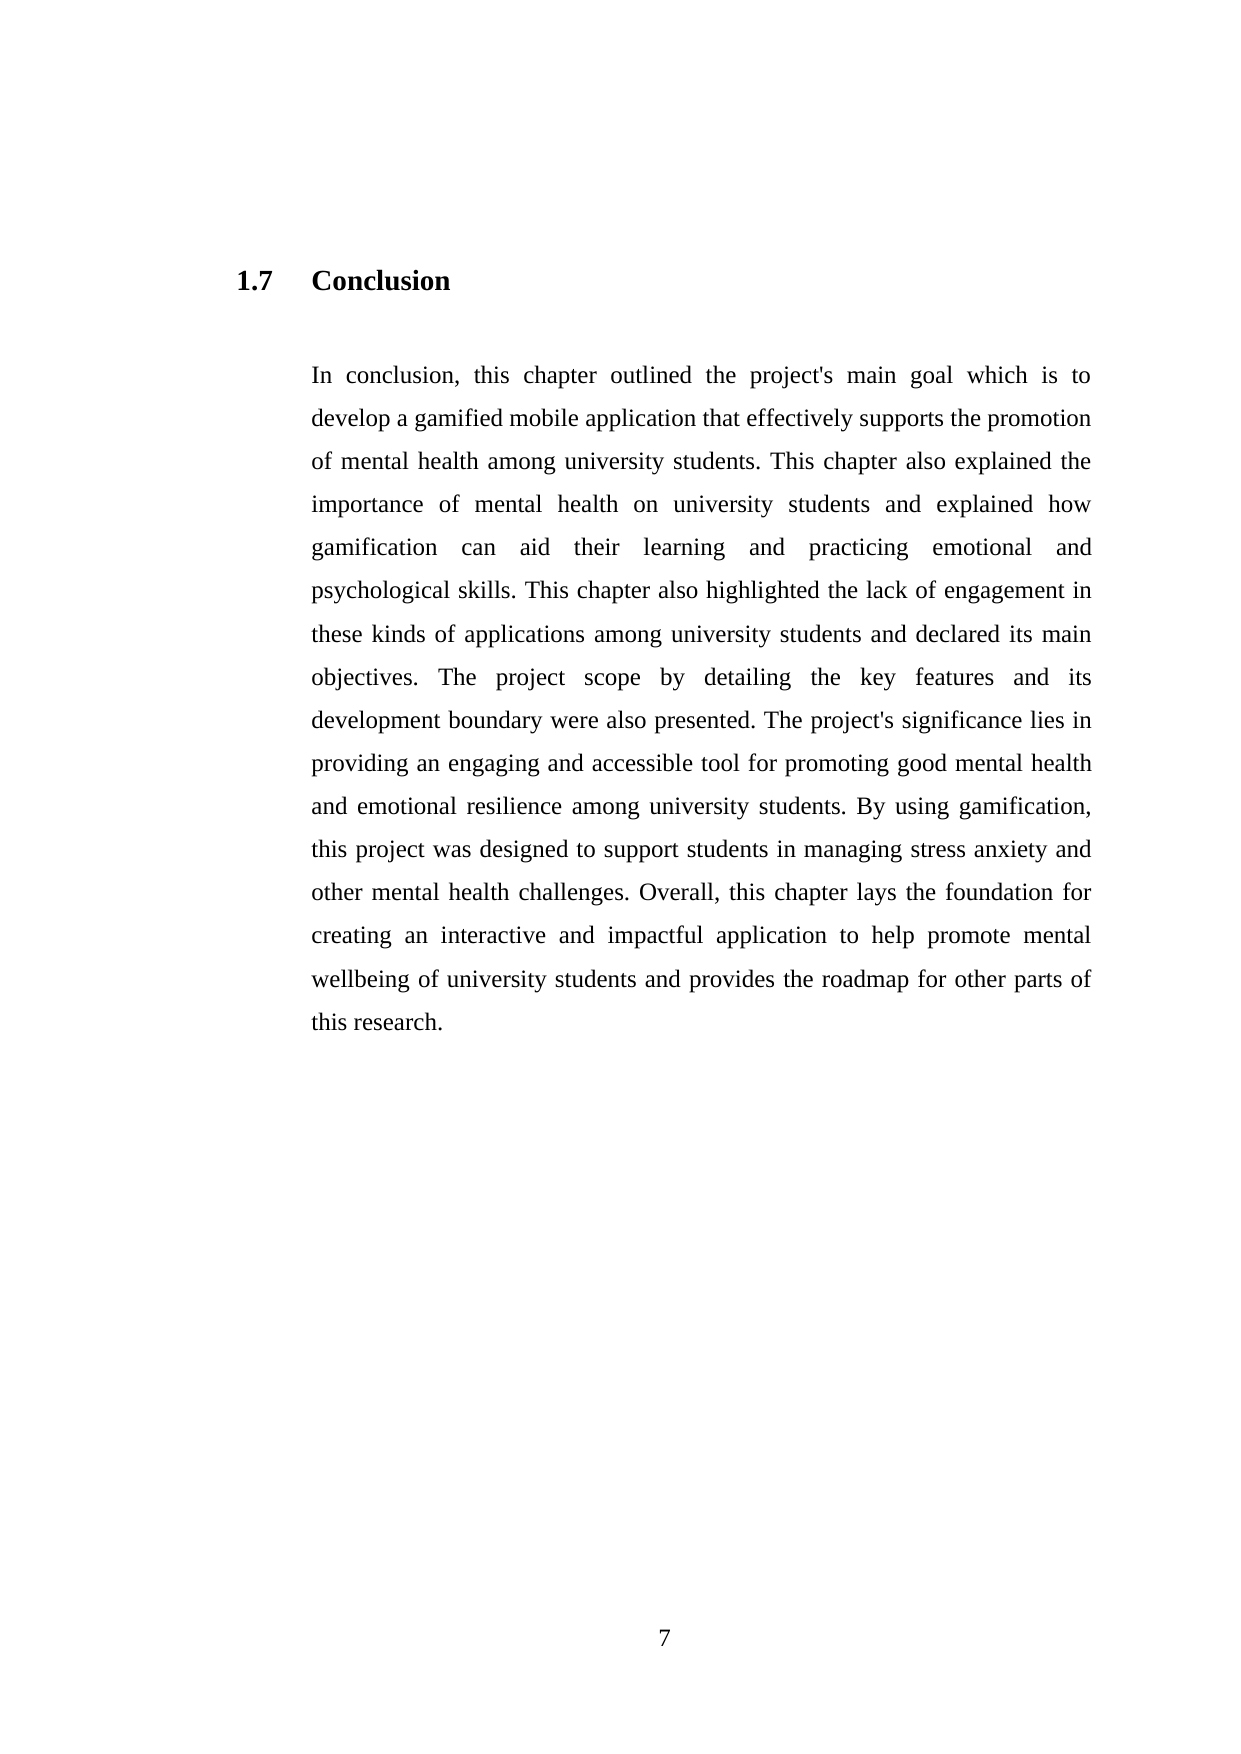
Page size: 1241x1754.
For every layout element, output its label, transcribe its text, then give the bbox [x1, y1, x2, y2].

text In conclusion, this chapter outlined the project's main goal which is to develop a gamified mobile application that effectively supports the promotion of mental health among university students. This chapter also explained the importance of mental health on university students and explained how gamification can aid their learning and practicing emotional and psychological skills. This chapter also highlighted the lack of engagement in these kinds of applications among university students and declared its main objectives. The project scope by detailing the key features and its development boundary were also presented. The project's significance lies in providing an engaging and accessible tool for promoting good mental health and emotional resilience among university students. By using gamification, this project was designed to support students in managing stress anxiety and other mental health challenges. Overall, this chapter lays the foundation for creating an interactive and impactful application to help promote mental wellbeing of university students and provides the roadmap for other parts of this research. [311, 360, 1092, 1036]
list Conclusion [236, 263, 1092, 297]
